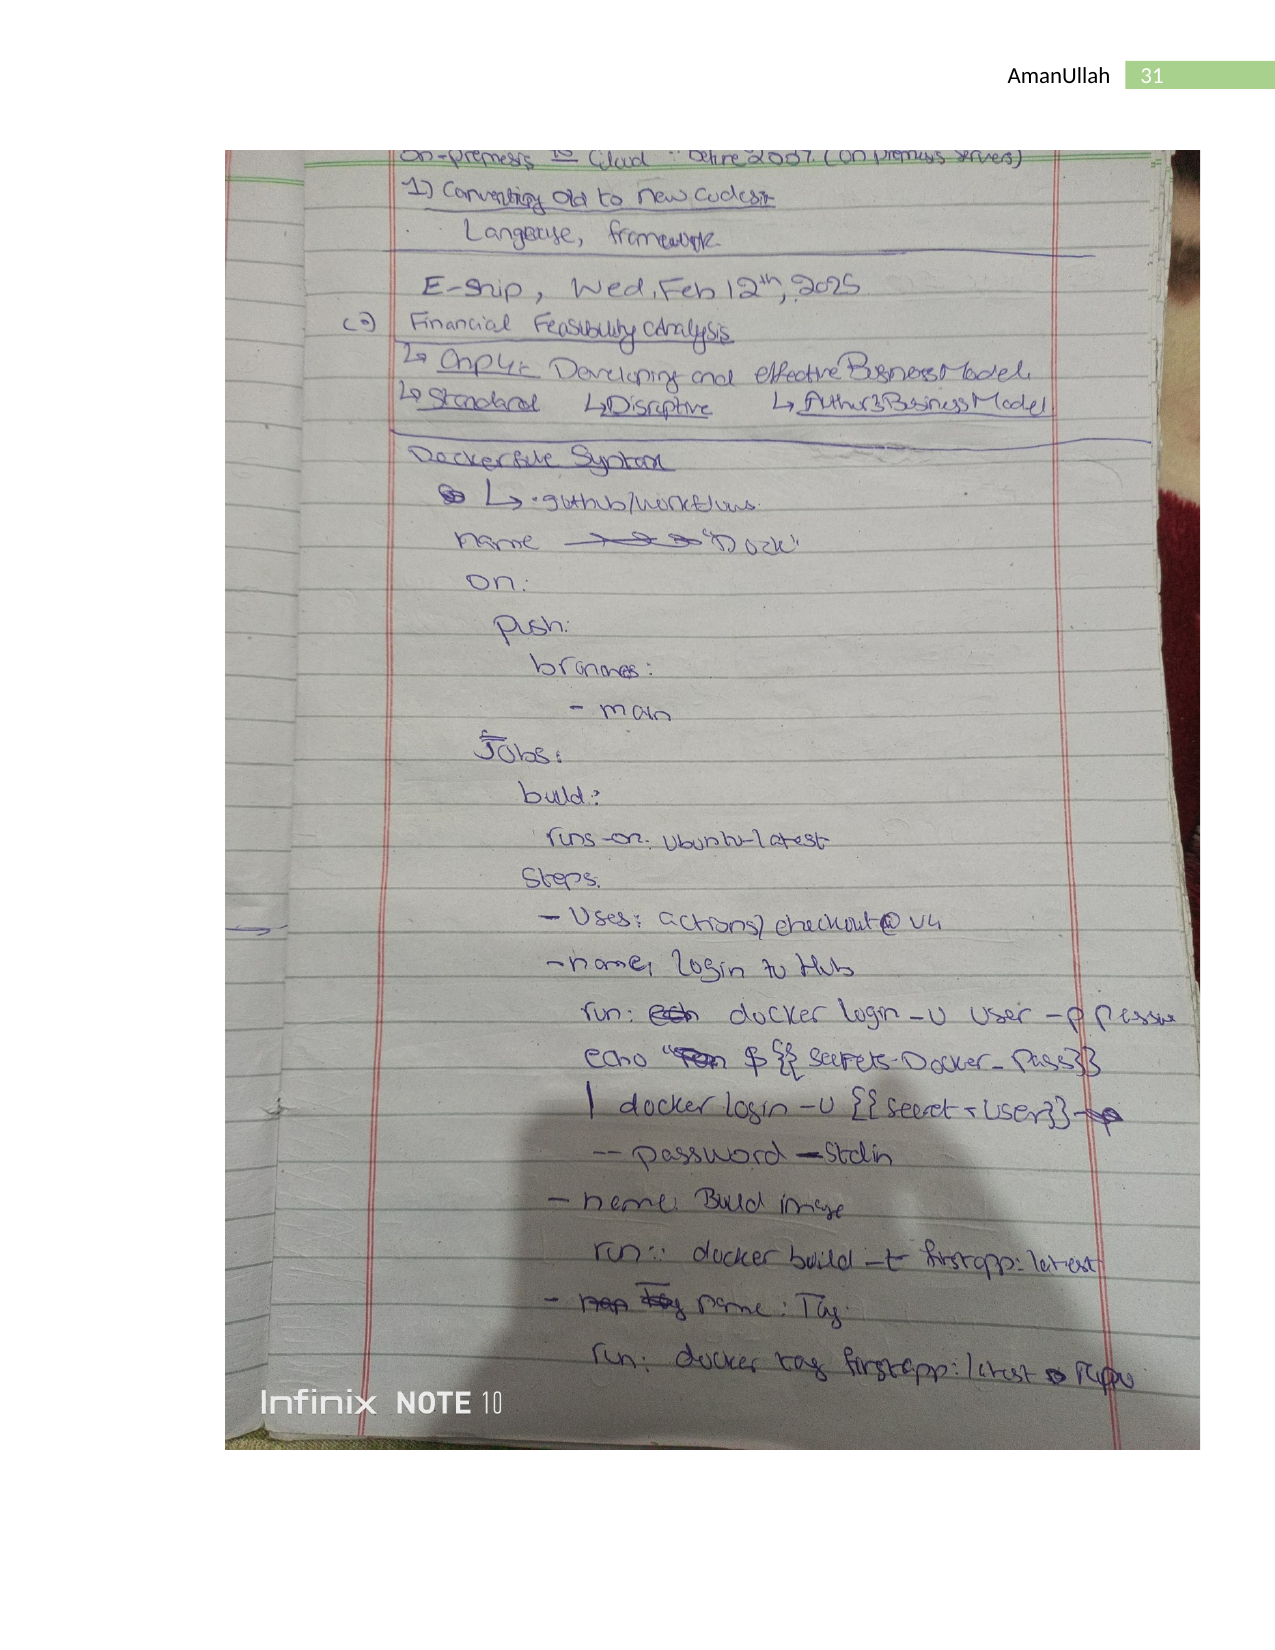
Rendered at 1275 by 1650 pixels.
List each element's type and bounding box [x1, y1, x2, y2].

picture [225, 150, 1200, 1450]
